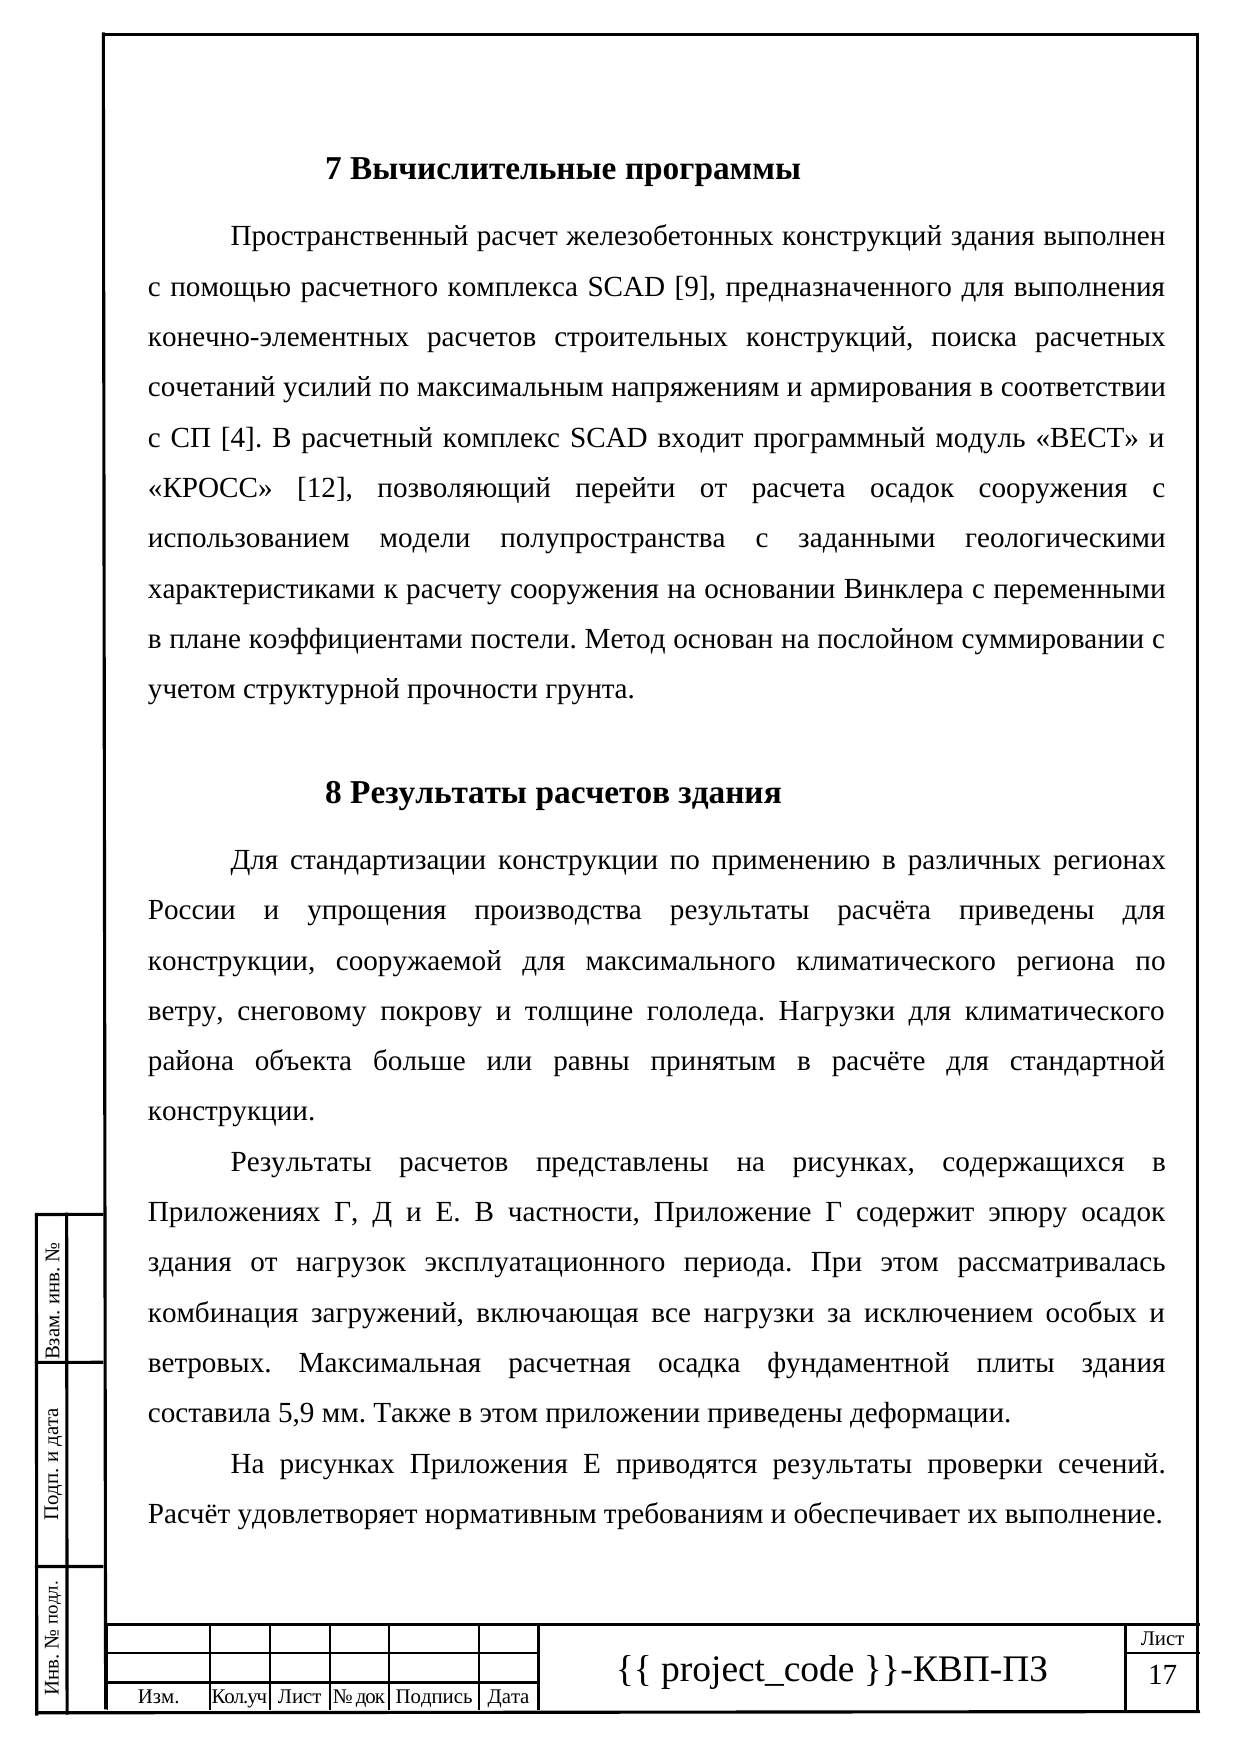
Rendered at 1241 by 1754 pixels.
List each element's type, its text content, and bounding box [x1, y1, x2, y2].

subtitle Вычислительные программы [325, 148, 1166, 187]
text Пространственный расчет железобетонных конструкций здания выполнен с помощью расчетного комплекса SCAD [9], предназначенного для выполнения конечно-элементных расчетов строительных конструкций, поиска расчетных сочетаний усилий по максимальным напряжениям и армирования в соответствии с СП [4]. В расчетный комплекс SCAD входит программный модуль «ВЕСТ» и «КРОСС» [12], позволяющий перейти от расчета осадок сооружения с использованием модели полупространства с заданными геологическими характеристиками к расчету сооружения на основании Винклера с переменными в плане коэффициентами постели. Метод основан на послойном суммировании с учетом структурной прочности грунта. [148, 218, 1166, 705]
subtitle Результаты расчетов здания [325, 772, 1166, 810]
text Для стандартизации конструкции по применению в различных регионах России и упрощения производства результаты расчёта приведены для конструкции, сооружаемой для максимального климатического региона по ветру, снеговому покрову и толщине гололеда. Нагрузки для климатического района объекта больше или равны принятым в расчёте для стандартной конструкции. [148, 842, 1166, 1127]
text На рисунках Приложения Е приводятся результаты проверки сечений. Расчёт удовлетворяет нормативным требованиям и обеспечивает их выполнение. [148, 1446, 1166, 1529]
text Результаты расчетов представлены на рисунках, содержащихся в Приложениях Г, Д и Е. В частности, Приложение Г содержит эпюру осадок здания от нагрузок эксплуатационного периода. При этом рассматривалась комбинация загружений, включающая все нагрузки за исключением особых и ветровых. Максимальная расчетная осадка фундаментной плиты здания составила 5,9 мм. Также в этом приложении приведены деформации. [148, 1144, 1166, 1429]
